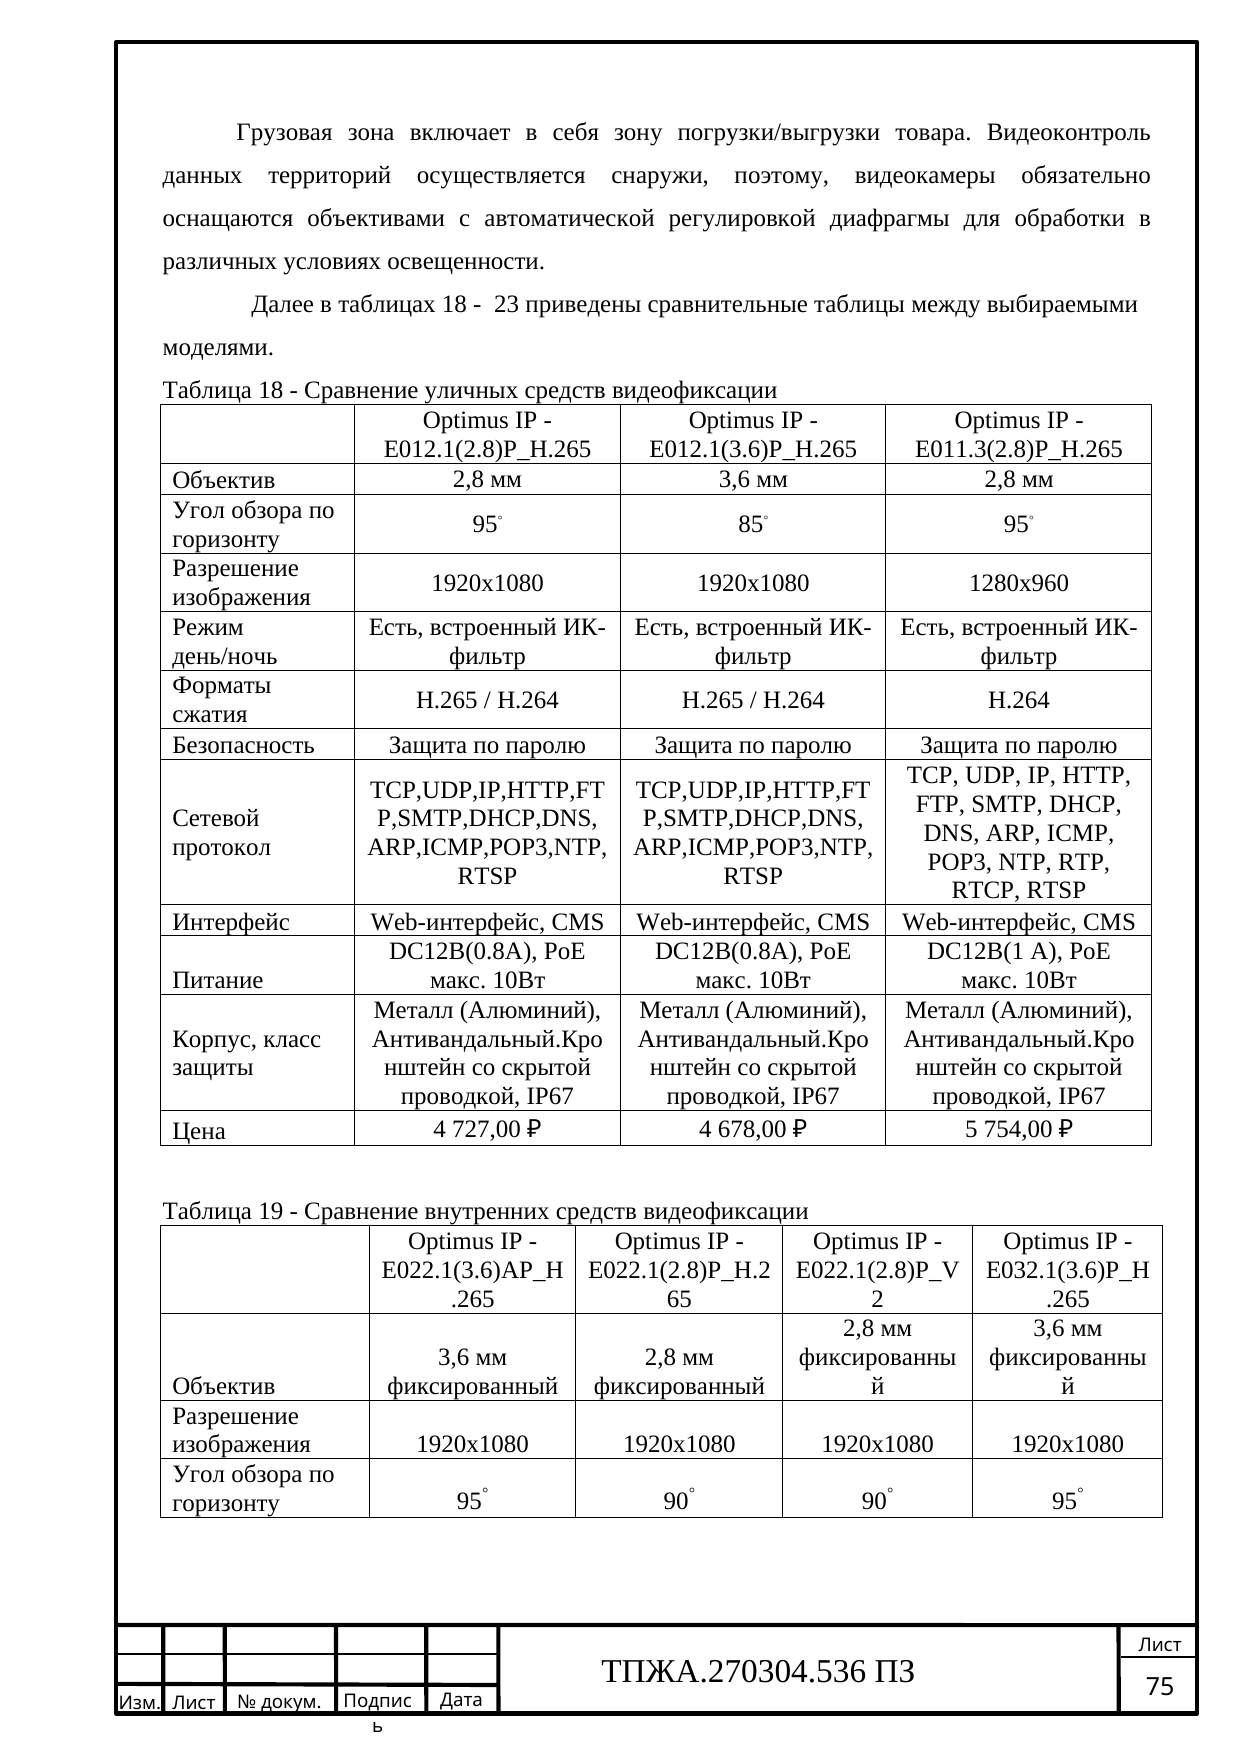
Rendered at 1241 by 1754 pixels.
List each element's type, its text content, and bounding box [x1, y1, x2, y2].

table_header Optimus IP - E022.1(2.8)P_H.265 [576, 1226, 782, 1312]
table_cell Питание [161, 936, 354, 994]
table_cell H.265 / H.264 [621, 671, 885, 728]
table_cell Цена [161, 1111, 354, 1145]
table_cell Защита по паролю [886, 729, 1151, 759]
table_cell Разрешение изображения [161, 554, 354, 611]
table_cell Безопасность [161, 729, 354, 759]
table_header [161, 1226, 369, 1312]
text Таблица 19 - Сравнение внутренних средств видеофиксации [162, 1196, 1152, 1225]
table_cell 95◦ [370, 1459, 575, 1517]
text Таблица 18 - Сравнение уличных средств видеофиксации [162, 375, 1152, 404]
table_cell 3,6 мм фиксированный [370, 1314, 575, 1400]
table_cell Угол обзора по горизонту [161, 495, 354, 552]
table_cell DC12В(0.8А), PoE макс. 10Вт [355, 936, 620, 994]
table_header Optimus IP - E022.1(3.6)AP_H.265 [370, 1226, 575, 1312]
table_cell TCP,UDP,IP,HTTP,FTP,SMTP,DHCP,DNS, ARP,ICMP,POP3,NTP,RTSP [355, 760, 620, 904]
table_cell 1920х1080 [973, 1401, 1162, 1458]
table_cell 2,8 мм фиксированный [783, 1314, 972, 1400]
table_cell 3,6 мм [621, 464, 885, 494]
text Грузовая зона включает в себя зону погрузки/выгрузки товара. Видеоконтроль данных территорий осуществляется снаружи, поэтому, видеокамеры обязательно оснащаются объективами с автоматической регулировкой диафрагмы для обработки в различных условиях освещенности. [162, 117, 1152, 275]
table_cell 90◦ [576, 1459, 782, 1517]
table_cell 2,8 мм [886, 464, 1151, 494]
table_cell DC12В(1 А), PoE макс. 10Вт [886, 936, 1151, 994]
table_cell H.265 / H.264 [355, 671, 620, 728]
table_cell Есть, встроенный ИК-фильтр [621, 612, 885, 669]
table_cell Металл (Алюминий), Антивандальный.Кронштейн со скрытой проводкой, IP67 [621, 995, 885, 1110]
table_cell Корпус, класс защиты [161, 995, 354, 1110]
table_cell 95◦ [355, 495, 620, 552]
table_cell Web-интерфейс, CMS [355, 905, 620, 935]
table_cell Разрешение изображения [161, 1401, 369, 1458]
table_cell TCP, UDP, IP, HTTP, FTP, SMTP, DHCP, DNS, ARP, ICMP, POP3, NTP, RTP, RTCP, RTSP [886, 760, 1151, 904]
table_cell 5 754,00 ₽ [886, 1111, 1151, 1145]
table_cell Металл (Алюминий), Антивандальный.Кронштейн со скрытой проводкой, IP67 [886, 995, 1151, 1110]
table_header Optimus IP - E022.1(2.8)P_V2 [783, 1226, 972, 1312]
table_cell 4 727,00 ₽ [355, 1111, 620, 1145]
table_cell Web-интерфейс, CMS [621, 905, 885, 935]
table_cell 2,8 мм [355, 464, 620, 494]
table_cell 1280х960 [886, 554, 1151, 611]
table_cell 1920х1080 [370, 1401, 575, 1458]
table_cell Есть, встроенный ИК-фильтр [355, 612, 620, 669]
table_cell Режим день/ночь [161, 612, 354, 669]
table_cell Форматы сжатия [161, 671, 354, 728]
table_cell Защита по паролю [355, 729, 620, 759]
table_cell Защита по паролю [621, 729, 885, 759]
table_cell 85◦ [621, 495, 885, 552]
table_cell Угол обзора по горизонту [161, 1459, 369, 1517]
text Далее в таблицах 18 - 23 приведены сравнительные таблицы между выбираемыми моделями. [162, 289, 1152, 361]
table_cell 95◦ [973, 1459, 1162, 1517]
table_header Optimus IP - E012.1(3.6)P_H.265 [621, 405, 885, 463]
table_cell Объектив [161, 464, 354, 494]
table_header Optimus IP - E011.3(2.8)P_H.265 [886, 405, 1151, 463]
table_cell Web-интерфейс, CMS [886, 905, 1151, 935]
table_cell 2,8 мм фиксированный [576, 1314, 782, 1400]
table_cell Сетевой протокол [161, 760, 354, 904]
table_cell 1920х1080 [783, 1401, 972, 1458]
table_cell TCP,UDP,IP,HTTP,FTP,SMTP,DHCP,DNS, ARP,ICMP,POP3,NTP,RTSP [621, 760, 885, 904]
table_cell 1920х1080 [355, 554, 620, 611]
table_cell 4 678,00 ₽ [621, 1111, 885, 1145]
table_cell 90◦ [783, 1459, 972, 1517]
table_cell Металл (Алюминий), Антивандальный.Кронштейн со скрытой проводкой, IP67 [355, 995, 620, 1110]
table_header Optimus IP - E032.1(3.6)P_H.265 [973, 1226, 1162, 1312]
table_cell H.264 [886, 671, 1151, 728]
table_cell 1920х1080 [621, 554, 885, 611]
table_cell DC12В(0.8А), PoE макс. 10Вт [621, 936, 885, 994]
table_header Optimus IP - E012.1(2.8)P_H.265 [355, 405, 620, 463]
table_cell 1920х1080 [576, 1401, 782, 1458]
table_cell Объектив [161, 1314, 369, 1400]
table_cell Есть, встроенный ИК-фильтр [886, 612, 1151, 669]
table_cell Интерфейс [161, 905, 354, 935]
table_cell 95◦ [886, 495, 1151, 552]
table_cell 3,6 мм фиксированный [973, 1314, 1162, 1400]
table_header [161, 405, 354, 463]
